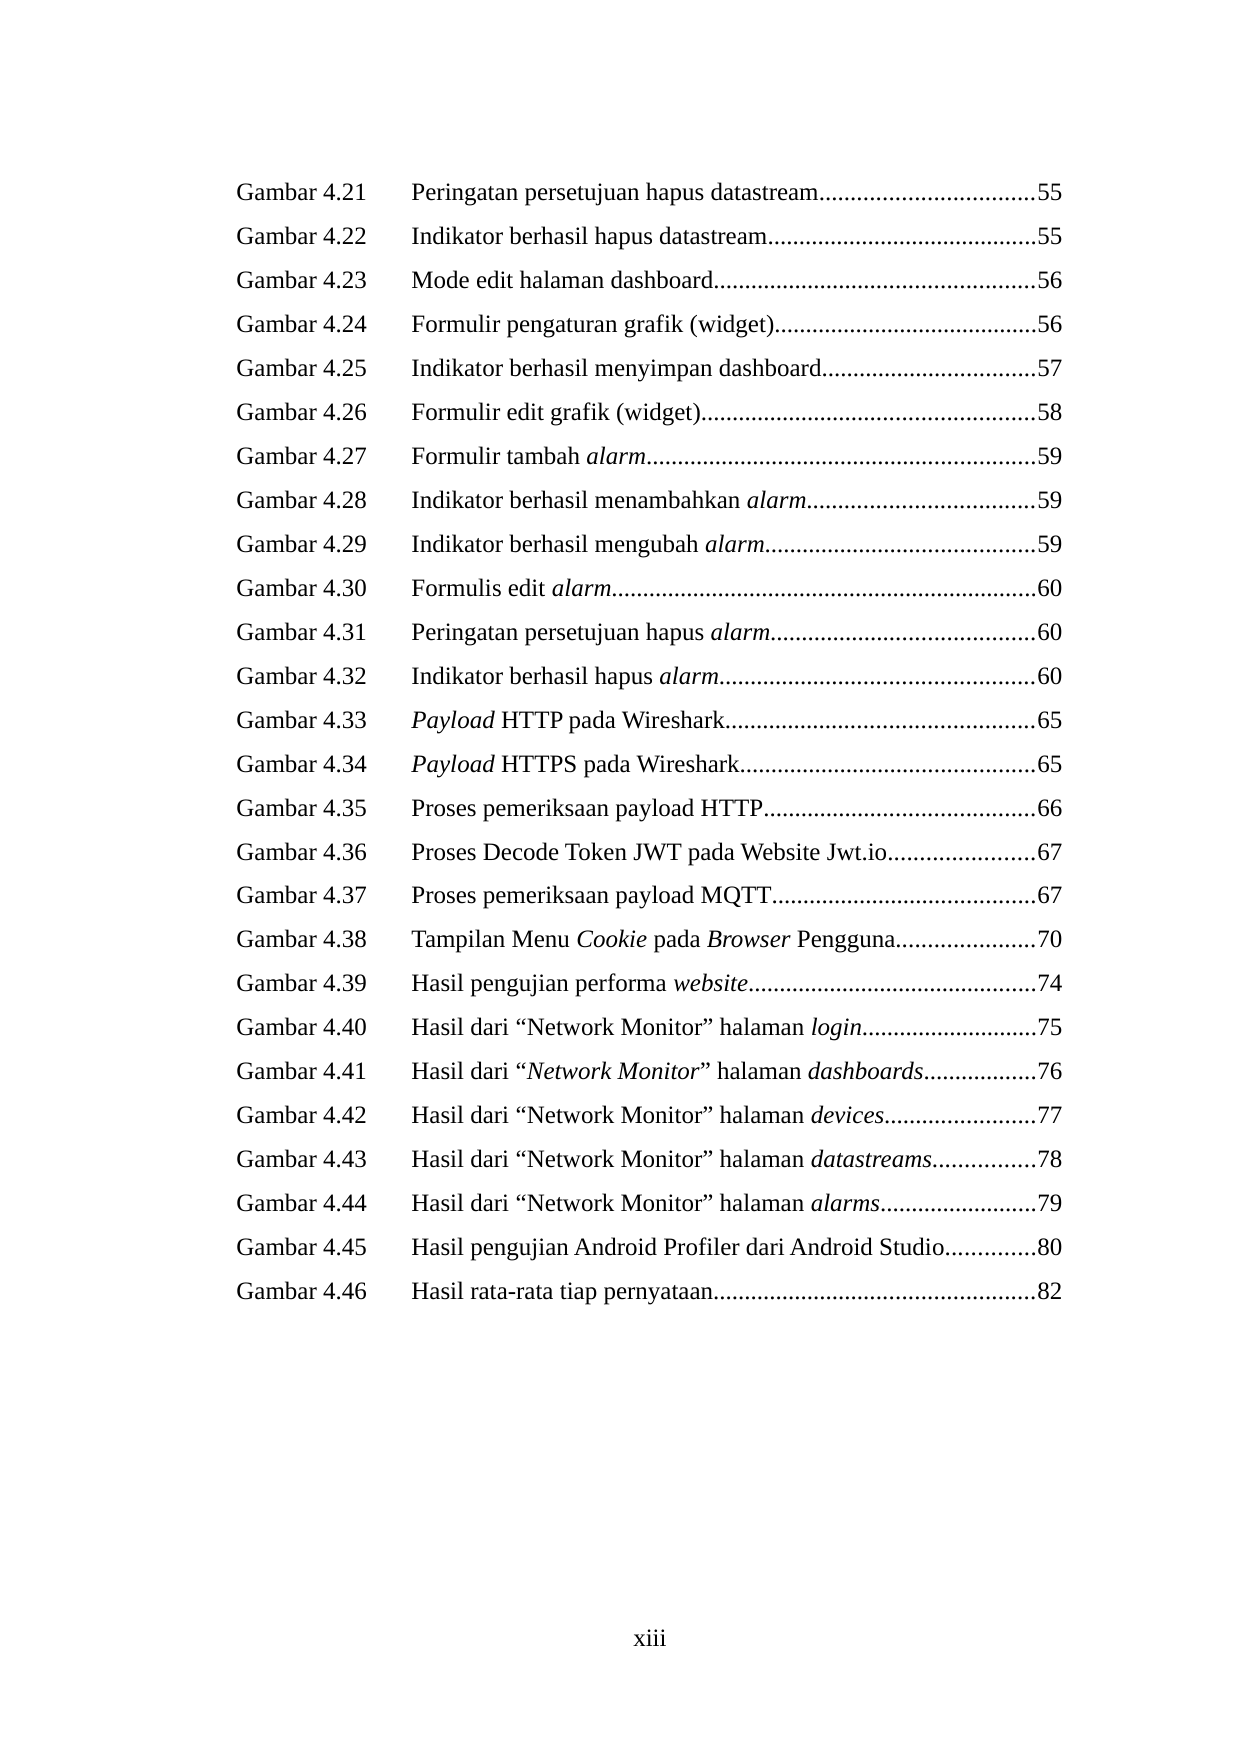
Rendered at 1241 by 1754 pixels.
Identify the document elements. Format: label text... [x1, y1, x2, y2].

text Gambar 4.46 Hasil rata-rata tiap pernyataan 82 [236, 1276, 1063, 1305]
text Gambar 4.39 Hasil pengujian performa website 74 [236, 968, 1063, 997]
text Gambar 4.25 Indikator berhasil menyimpan dashboard 57 [236, 353, 1063, 382]
text Gambar 4.34 Payload HTTPS pada Wireshark 65 [236, 749, 1063, 777]
text Gambar 4.30 Formulis edit alarm 60 [236, 573, 1063, 602]
text Gambar 4.35 Proses pemeriksaan payload HTTP 66 [236, 793, 1063, 821]
text Gambar 4.31 Peringatan persetujuan hapus alarm 60 [236, 617, 1063, 646]
text Gambar 4.41 Hasil dari “Network Monitor” halaman dashboards 76 [236, 1056, 1063, 1085]
text Gambar 4.28 Indikator berhasil menambahkan alarm 59 [236, 485, 1063, 514]
text Gambar 4.45 Hasil pengujian Android Profiler dari Android Studio 80 [236, 1232, 1063, 1261]
text Gambar 4.42 Hasil dari “Network Monitor” halaman devices 77 [236, 1100, 1063, 1129]
text Gambar 4.43 Hasil dari “Network Monitor” halaman datastreams 78 [236, 1144, 1063, 1173]
text Gambar 4.26 Formulir edit grafik (widget) 58 [236, 397, 1063, 426]
text Gambar 4.38 Tampilan Menu Cookie pada Browser Pengguna 70 [236, 924, 1063, 953]
text Gambar 4.36 Proses Decode Token JWT pada Website Jwt.io 67 [236, 837, 1063, 865]
text Gambar 4.32 Indikator berhasil hapus alarm 60 [236, 661, 1063, 689]
text Gambar 4.37 Proses pemeriksaan payload MQTT 67 [236, 881, 1063, 909]
text Gambar 4.44 Hasil dari “Network Monitor” halaman alarms 79 [236, 1188, 1063, 1217]
text Gambar 4.29 Indikator berhasil mengubah alarm 59 [236, 529, 1063, 558]
text Gambar 4.24 Formulir pengaturan grafik (widget) 56 [236, 309, 1063, 338]
text Gambar 4.40 Hasil dari “Network Monitor” halaman login 75 [236, 1012, 1063, 1041]
text Gambar 4.23 Mode edit halaman dashboard 56 [236, 265, 1063, 294]
text Gambar 4.22 Indikator berhasil hapus datastream 55 [236, 221, 1063, 250]
text Gambar 4.33 Payload HTTP pada Wireshark 65 [236, 705, 1063, 733]
text Gambar 4.21 Peringatan persetujuan hapus datastream 55 [236, 177, 1063, 206]
text Gambar 4.27 Formulir tambah alarm 59 [236, 441, 1063, 470]
